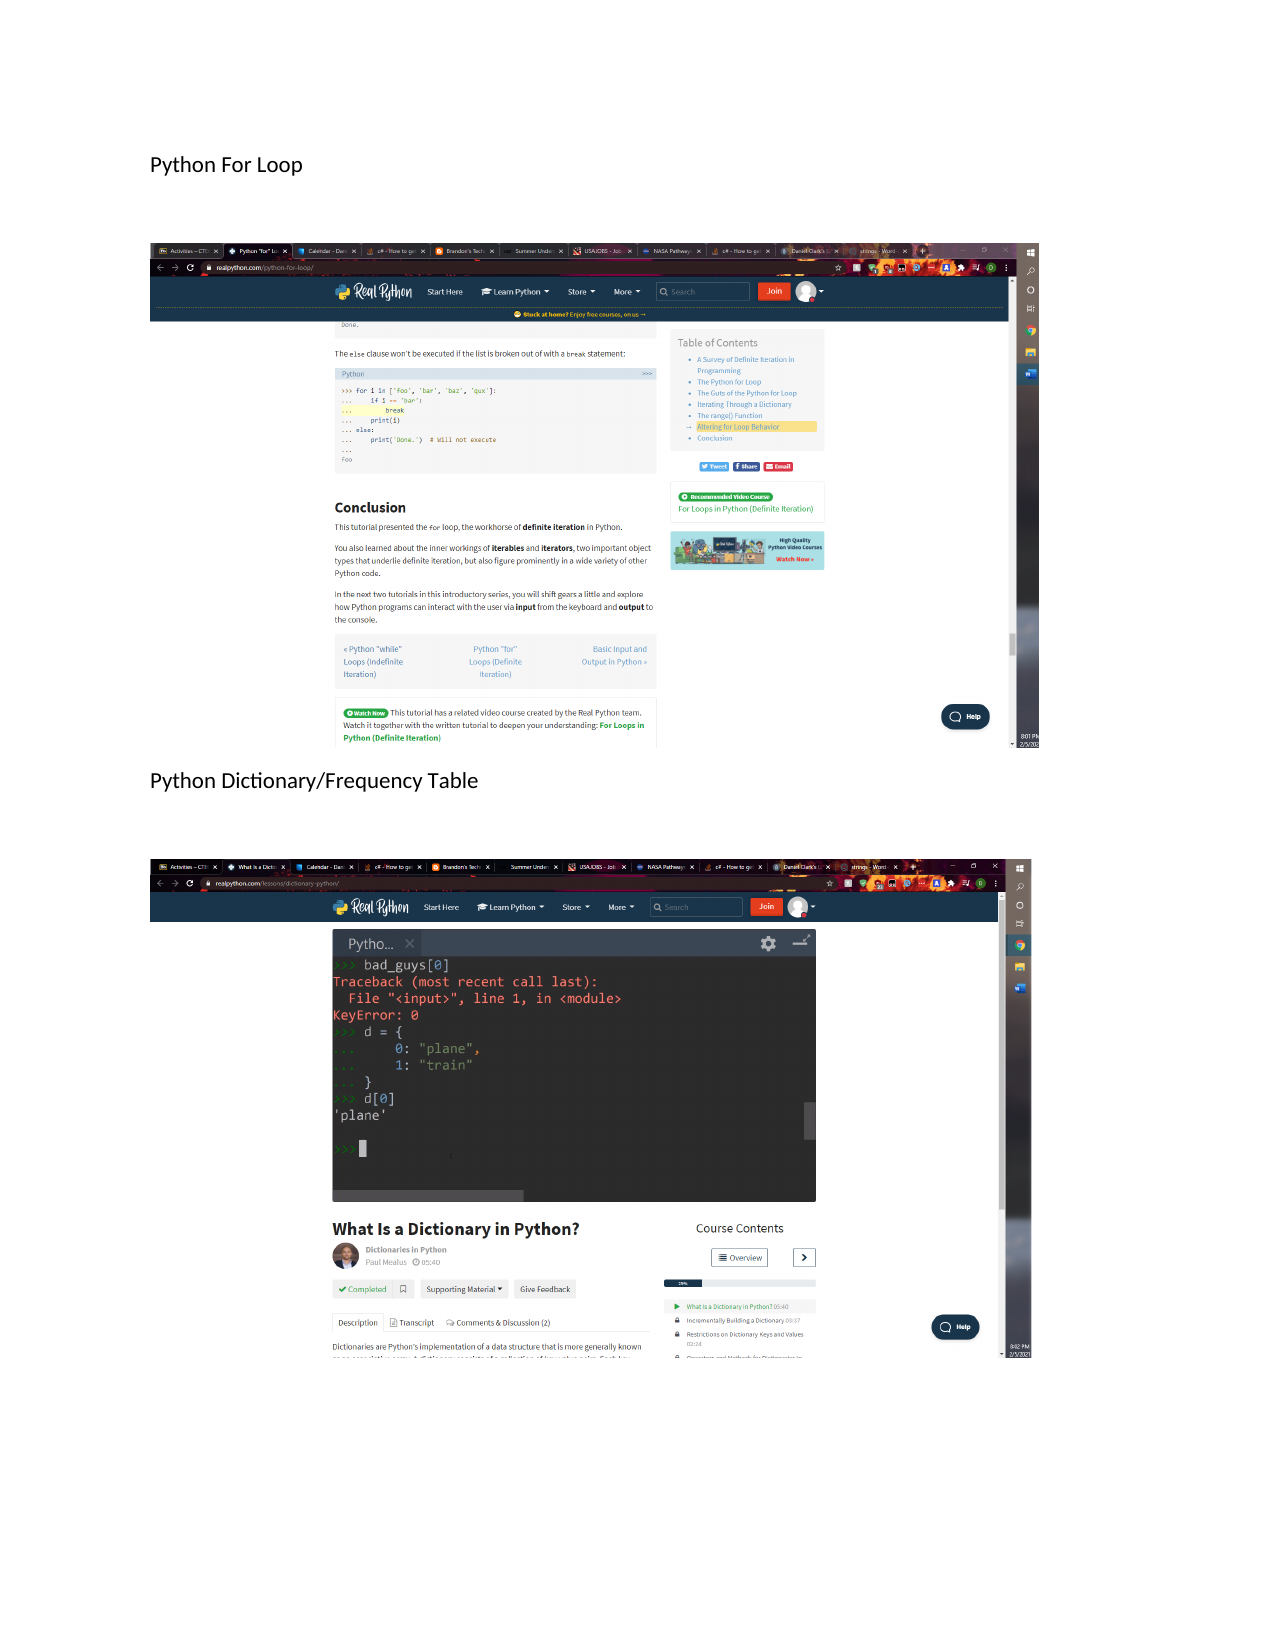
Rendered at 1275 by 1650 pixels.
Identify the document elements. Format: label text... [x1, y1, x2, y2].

text Python For Loop [150, 150, 1125, 178]
picture [150, 243, 1039, 748]
text Python Dictionary/Frequency Table [150, 766, 1125, 794]
picture [150, 859, 1032, 1358]
